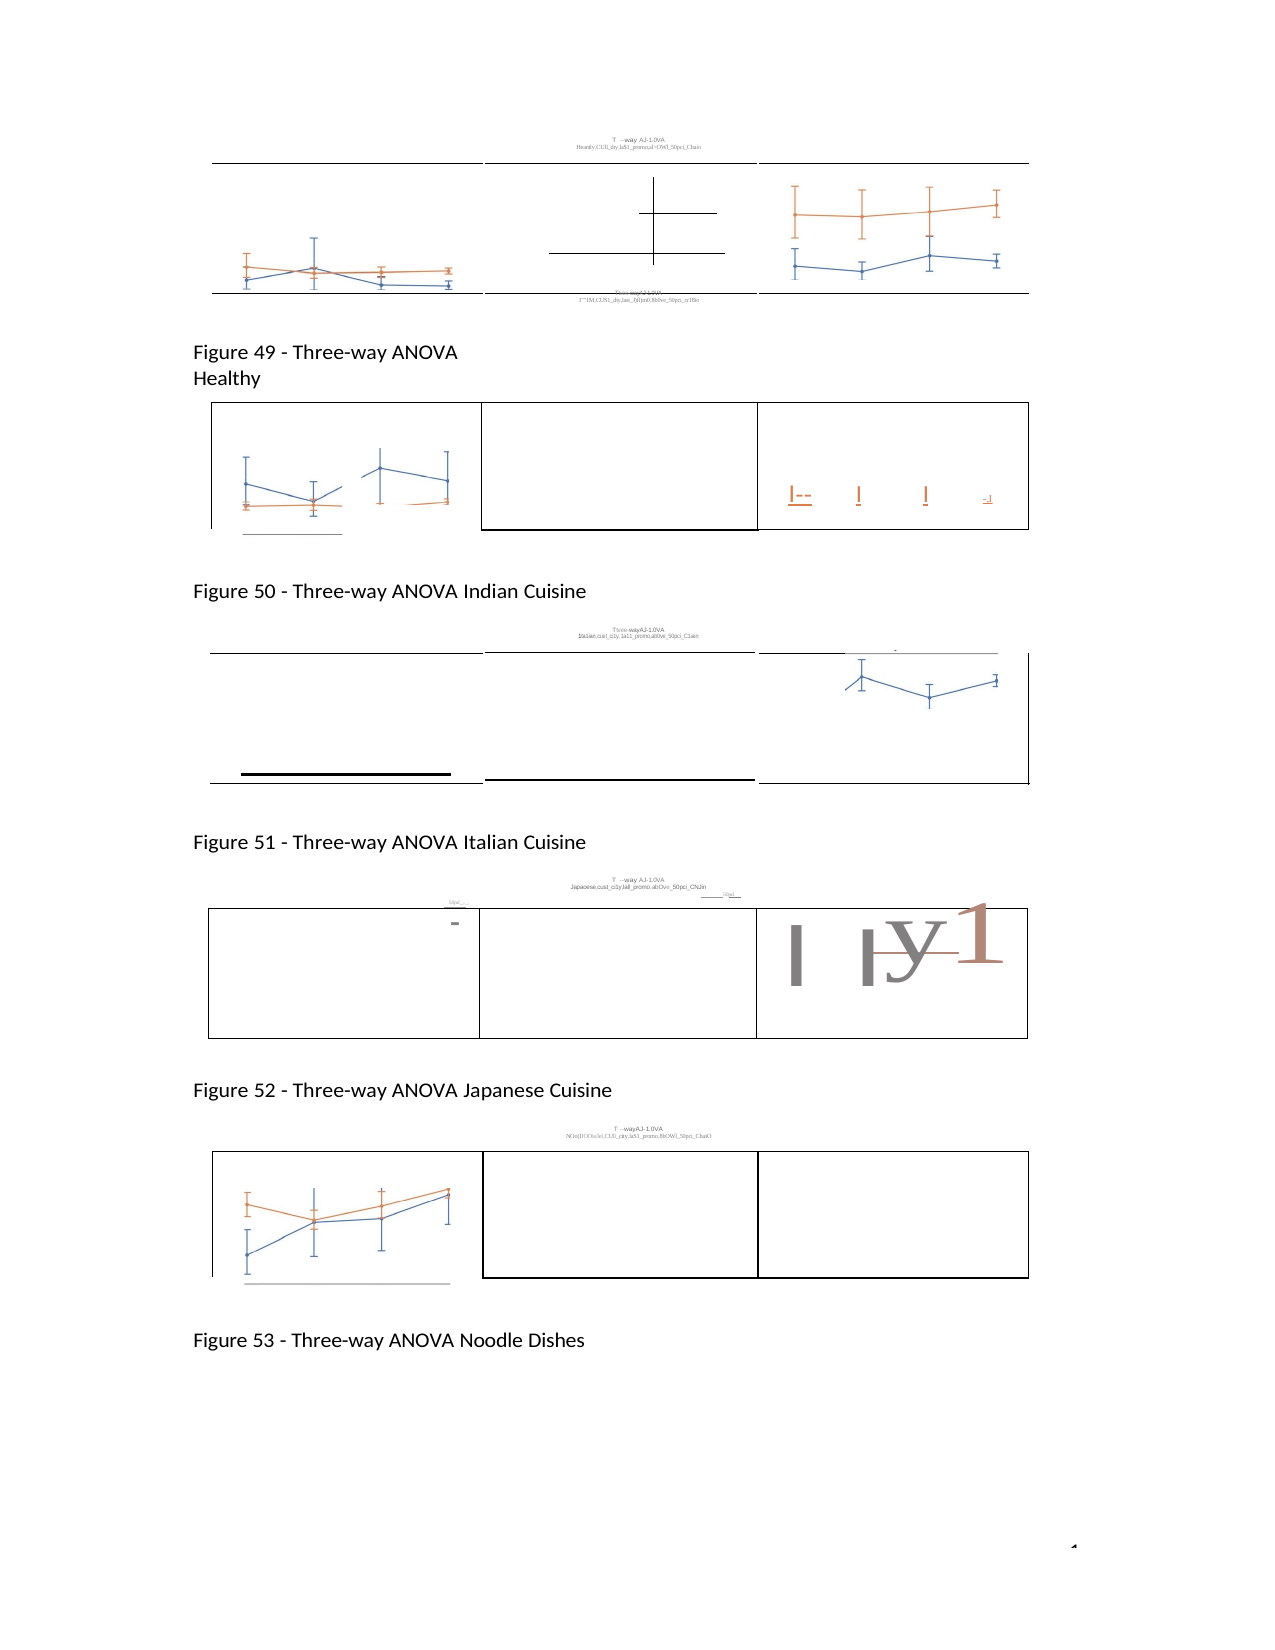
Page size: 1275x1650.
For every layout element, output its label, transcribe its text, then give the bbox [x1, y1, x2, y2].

text Figure 52 - Three-way ANOVA Japanese Cuisine [193, 1077, 1214, 1103]
table_header · [209, 909, 479, 1038]
picture [361, 448, 449, 505]
text Figure 50 - Three-way ANOVA Indian Cuisine [193, 578, 1214, 604]
picture [244, 1277, 451, 1287]
picture [240, 236, 453, 290]
table_header [213, 1152, 482, 1277]
picture [242, 529, 343, 537]
text Figure 53 - Three-way ANOVA Noodle Dishes [193, 1327, 1214, 1353]
text Figure 49 - Three-way ANOVA Healthy [193, 339, 526, 390]
table_header I-- I I -,I [758, 403, 1028, 529]
table_header [482, 403, 757, 529]
table_header [212, 403, 481, 529]
picture [789, 183, 1002, 280]
table_header I Iy1 [757, 909, 1027, 1038]
table_header [484, 1152, 757, 1277]
text Figure 51 - Three-way ANOVA Italian Cuisine [193, 829, 1214, 854]
table_header [480, 909, 756, 1038]
picture [845, 650, 998, 709]
table_header [759, 1152, 1028, 1277]
